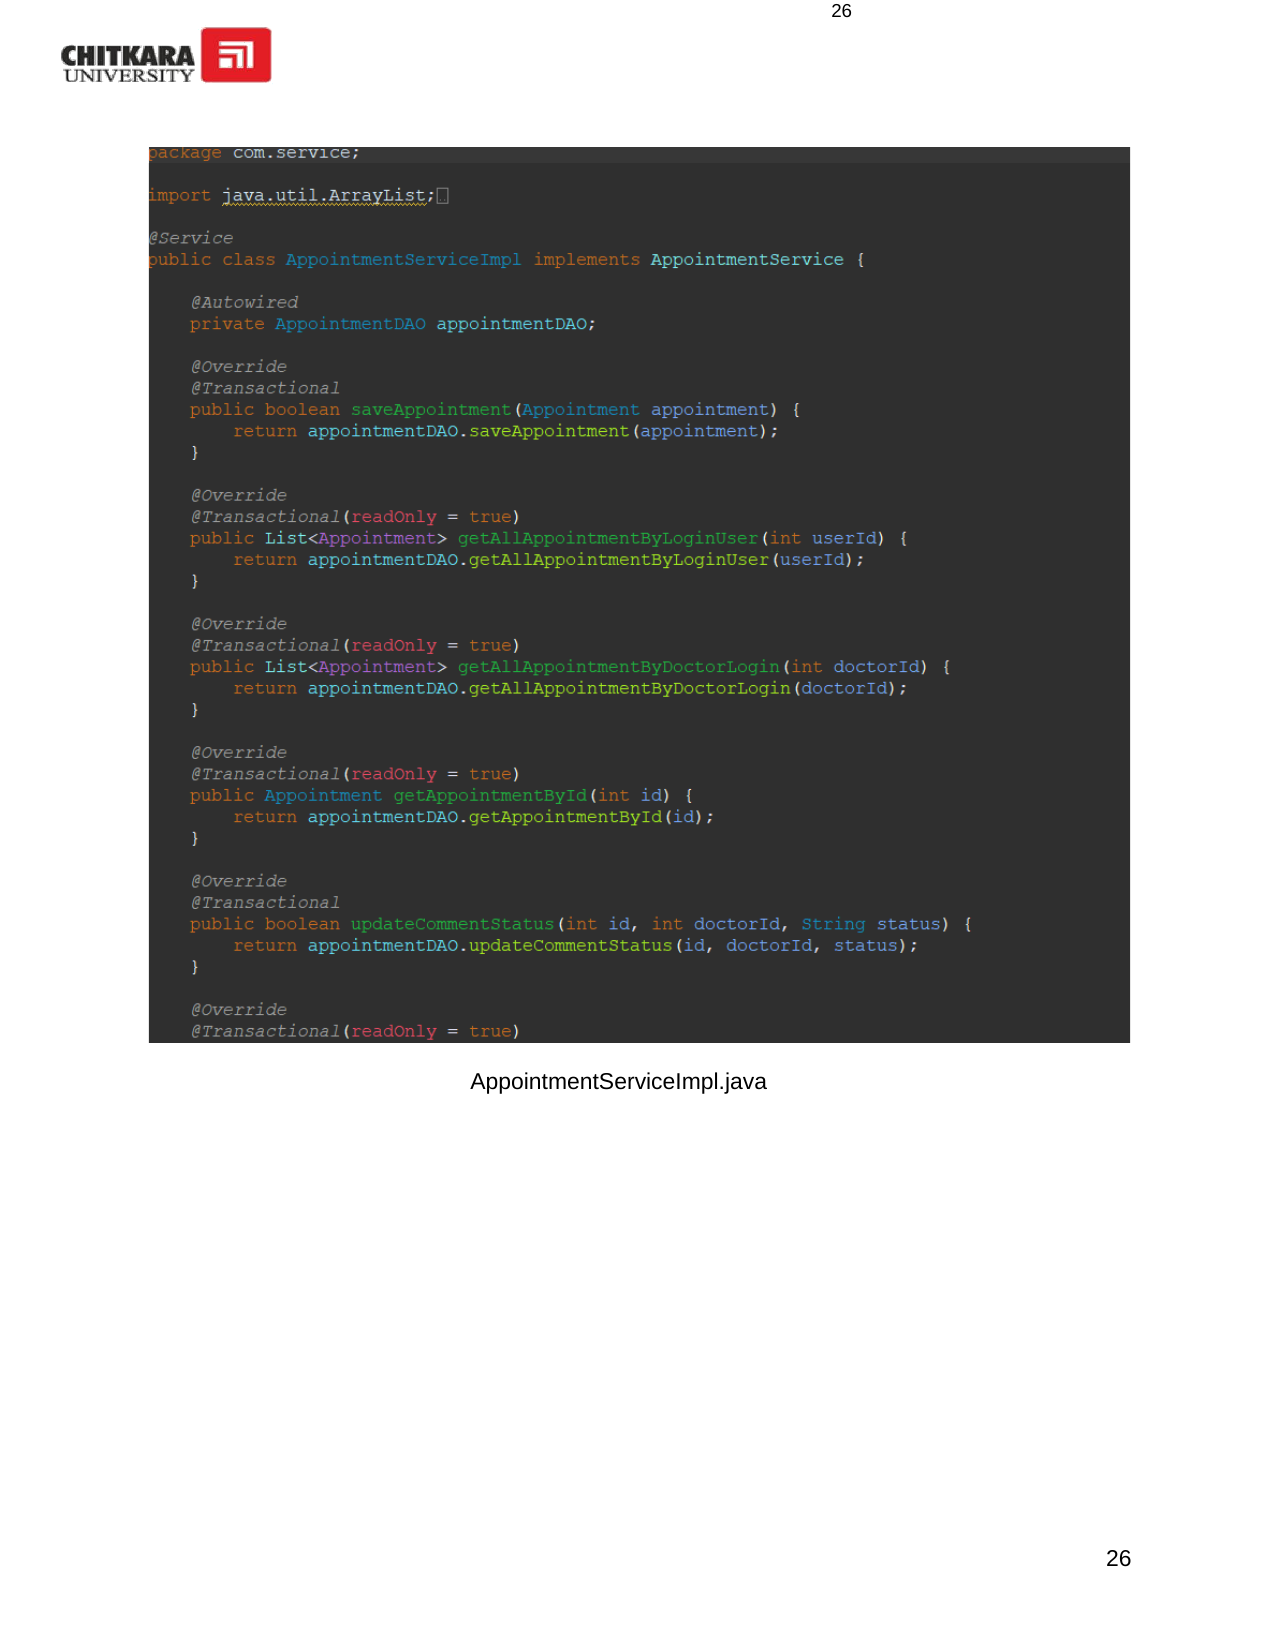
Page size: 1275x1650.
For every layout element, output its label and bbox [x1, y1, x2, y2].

picture [148, 147, 1131, 1043]
picture [38, 23, 289, 88]
